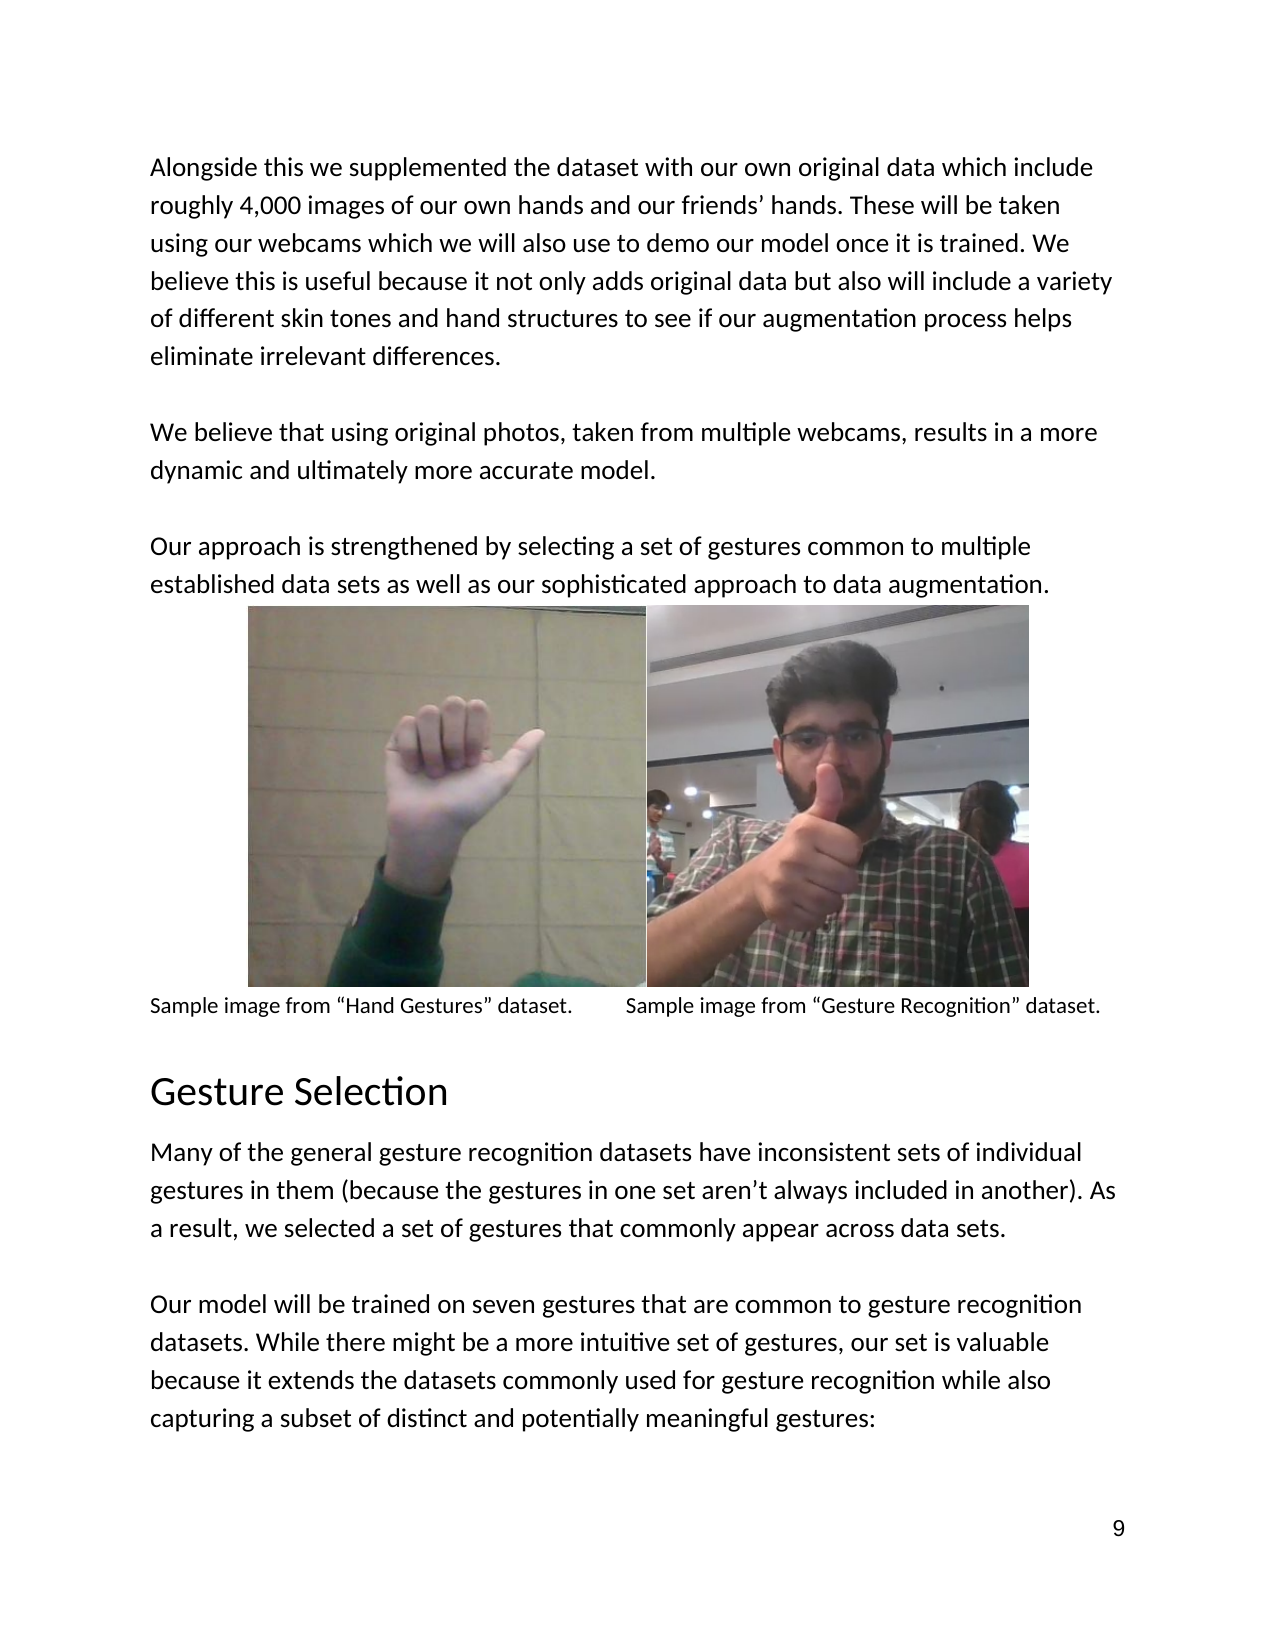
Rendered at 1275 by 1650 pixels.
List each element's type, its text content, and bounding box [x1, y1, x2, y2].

subtitle Gesture Selection [150, 1065, 1125, 1116]
text Many of the general gesture recognition datasets have inconsistent sets of individual gestures in them (because the gestures in one set aren’t always included in another). As a result, we selected a set of gestures that commonly appear across data sets. [150, 1136, 1125, 1244]
text Our model will be trained on seven gestures that are common to gesture recognition datasets. While there might be a more intuitive set of gestures, our set is valuable because it extends the datasets commonly used for gesture recognition while also capturing a subset of distinct and potentially meaningful gestures: [150, 1287, 1125, 1434]
text Sample image from “Hand Gestures” dataset. Sample image from “Gesture Recognition” dataset. [150, 991, 1125, 1019]
text Alongside this we supplemented the dataset with our own original data which include roughly 4,000 images of our own hands and our friends’ hands. These will be taken using our webcams which we will also use to demo our model once it is trained. We believe this is useful because it not only adds original data but also will include a variety of different skin tones and hand structures to see if our augmentation process helps eliminate irrelevant differences. [150, 150, 1125, 373]
picture [246, 605, 1029, 987]
text We believe that using original photos, taken from multiple webcams, results in a more dynamic and ultimately more accurate model. [150, 415, 1125, 486]
text Our approach is strengthened by selecting a set of gestures common to multiple established data sets as well as our sophisticated approach to data augmentation. [150, 529, 1125, 600]
